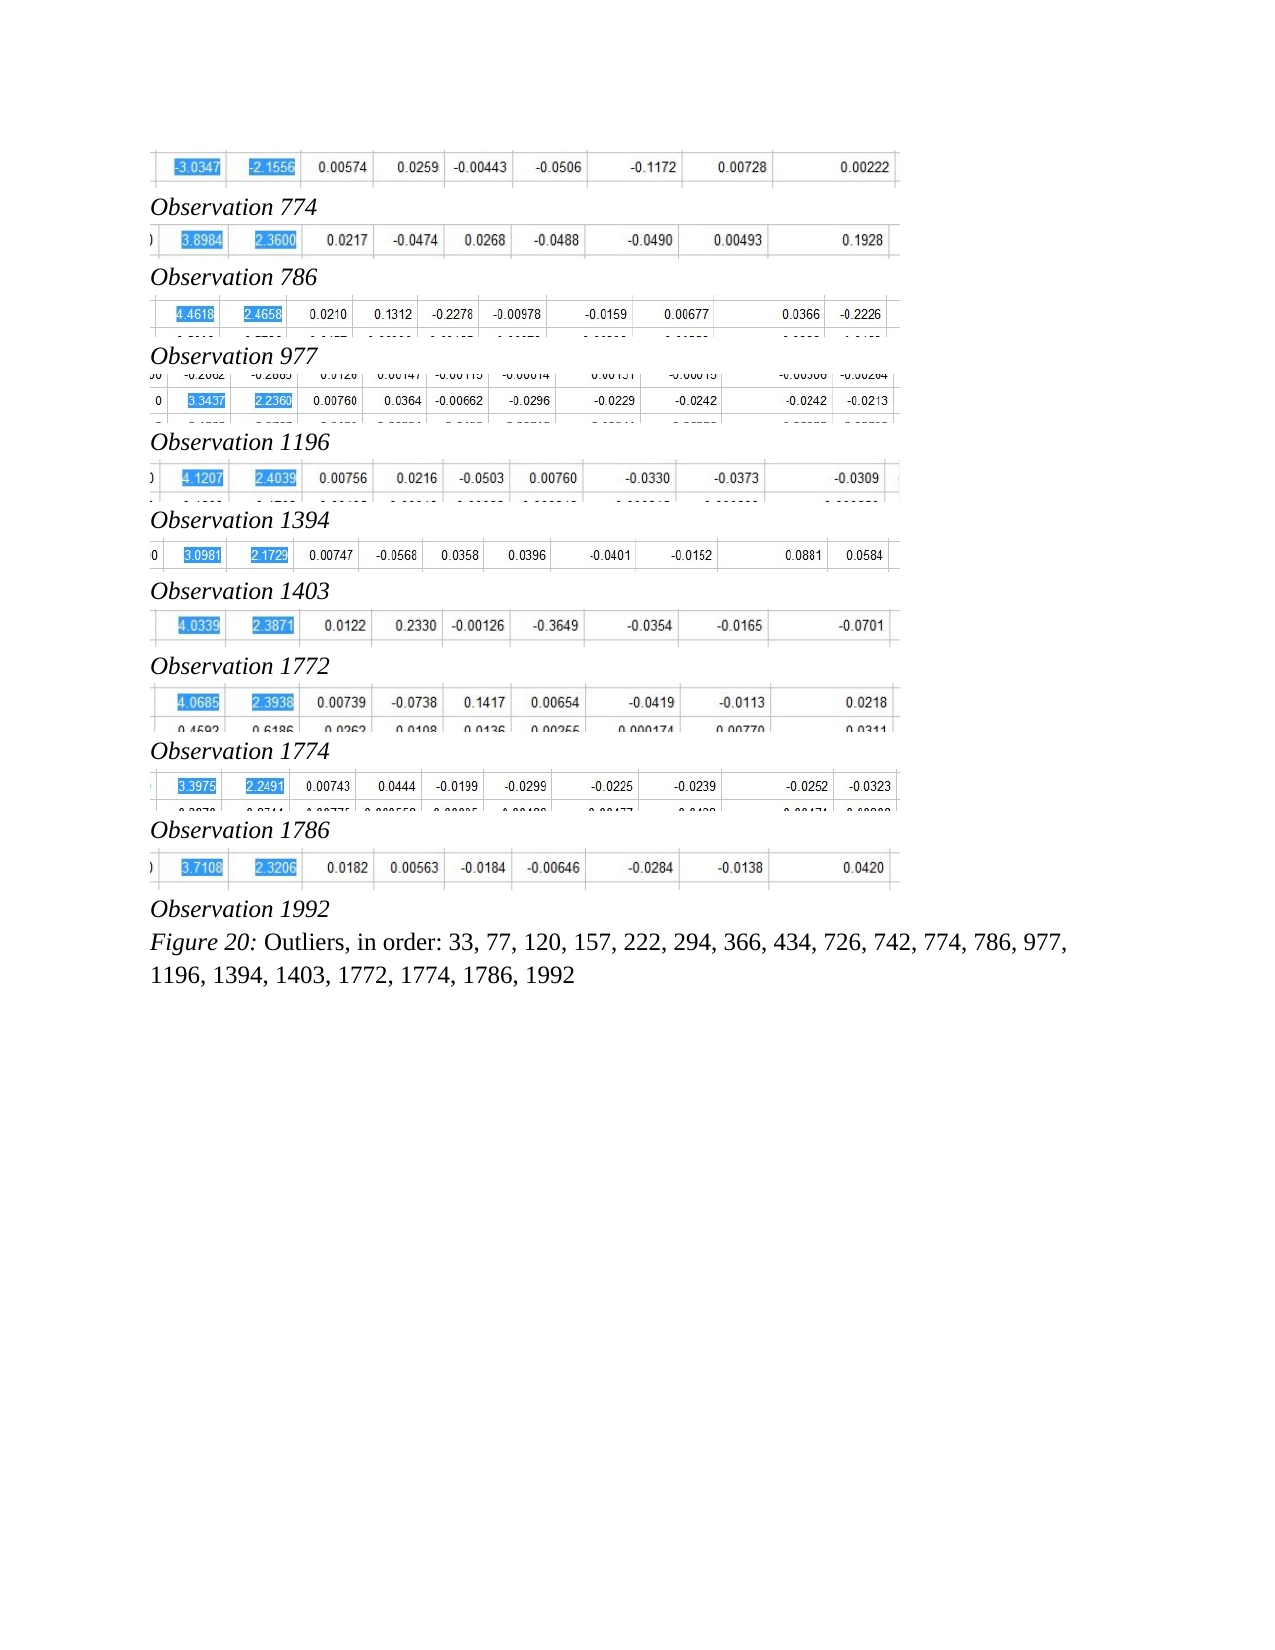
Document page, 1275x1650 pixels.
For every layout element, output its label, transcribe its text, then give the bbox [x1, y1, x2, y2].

picture [150, 609, 901, 647]
text Observation 1772 [150, 651, 1125, 680]
picture [150, 295, 901, 337]
picture [150, 683, 901, 732]
picture [150, 769, 901, 811]
text Observation 774 [150, 192, 1125, 221]
text Observation 977 [150, 341, 1125, 370]
text Figure 20: Outliers, in order: 33, 77, 120, 157, 222, 294, 366, 434, 726, 742, 774, 786, 977, 1196, 1394, 1403, 1772, 1774, 1786, 1992 [150, 927, 1125, 989]
picture [150, 459, 901, 502]
picture [150, 150, 901, 188]
text Observation 1992 [150, 894, 1125, 923]
text Observation 1403 [150, 576, 1125, 605]
picture [150, 374, 901, 423]
text Observation 1196 [150, 427, 1125, 455]
text Observation 786 [150, 262, 1125, 291]
text Observation 1394 [150, 506, 1125, 534]
picture [150, 848, 901, 890]
text Observation 1786 [150, 815, 1125, 844]
text Observation 1774 [150, 736, 1125, 765]
picture [150, 538, 901, 572]
picture [150, 224, 901, 259]
